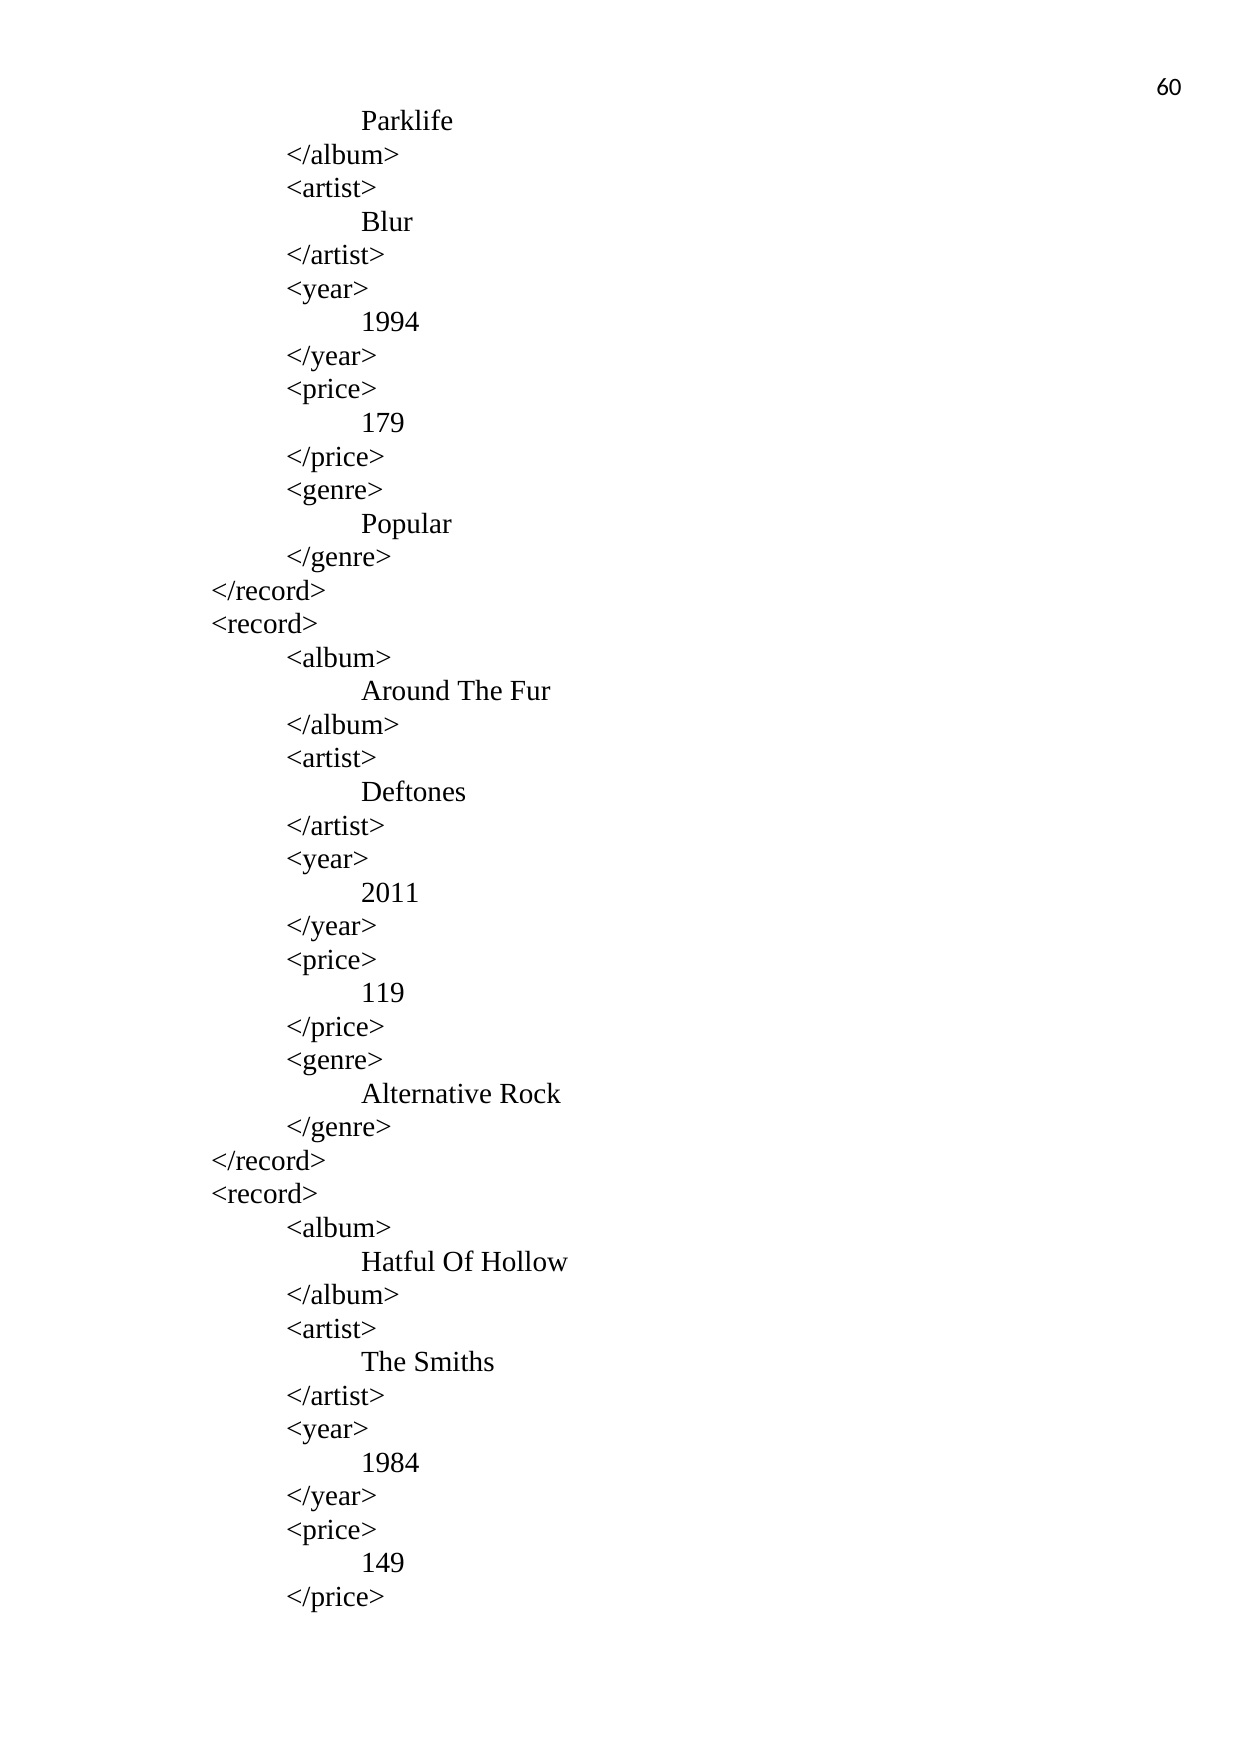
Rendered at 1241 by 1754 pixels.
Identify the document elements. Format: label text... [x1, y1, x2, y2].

text </album> [136, 137, 1181, 170]
text </price> [136, 1579, 1181, 1613]
text <year> [136, 271, 1181, 304]
text </album> [136, 1277, 1181, 1311]
text <price> [136, 372, 1181, 405]
text 1984 [136, 1445, 1181, 1478]
text 2011 [136, 875, 1181, 908]
text <artist> [136, 741, 1181, 774]
text </record> [136, 573, 1181, 606]
text </year> [136, 908, 1181, 942]
text <price> [136, 1512, 1181, 1546]
text Hatful Of Hollow [136, 1244, 1181, 1277]
text Parklife [136, 103, 1181, 137]
text Popular [136, 506, 1181, 539]
text <price> [136, 942, 1181, 975]
text <artist> [136, 170, 1181, 204]
text 1994 [136, 304, 1181, 338]
text <record> [136, 1177, 1181, 1210]
text </price> [136, 439, 1181, 472]
text </year> [136, 338, 1181, 372]
text The Smiths [136, 1344, 1181, 1378]
text <genre> [136, 472, 1181, 506]
text <album> [136, 640, 1181, 673]
text </artist> [136, 808, 1181, 841]
text 149 [136, 1546, 1181, 1579]
text </artist> [136, 1378, 1181, 1411]
text Around The Fur [136, 673, 1181, 707]
text Blur [136, 204, 1181, 237]
text 119 [136, 975, 1181, 1009]
text <album> [136, 1210, 1181, 1244]
text </album> [136, 707, 1181, 741]
text <year> [136, 1411, 1181, 1445]
text </record> [136, 1143, 1181, 1177]
text </artist> [136, 237, 1181, 271]
text </genre> [136, 1109, 1181, 1143]
text </price> [136, 1009, 1181, 1042]
text <artist> [136, 1311, 1181, 1344]
text <record> [136, 606, 1181, 640]
text 179 [136, 405, 1181, 439]
text Deftones [136, 774, 1181, 808]
text </year> [136, 1478, 1181, 1512]
text Alternative Rock [136, 1076, 1181, 1109]
text <genre> [136, 1042, 1181, 1076]
text </genre> [136, 539, 1181, 573]
text <year> [136, 841, 1181, 875]
